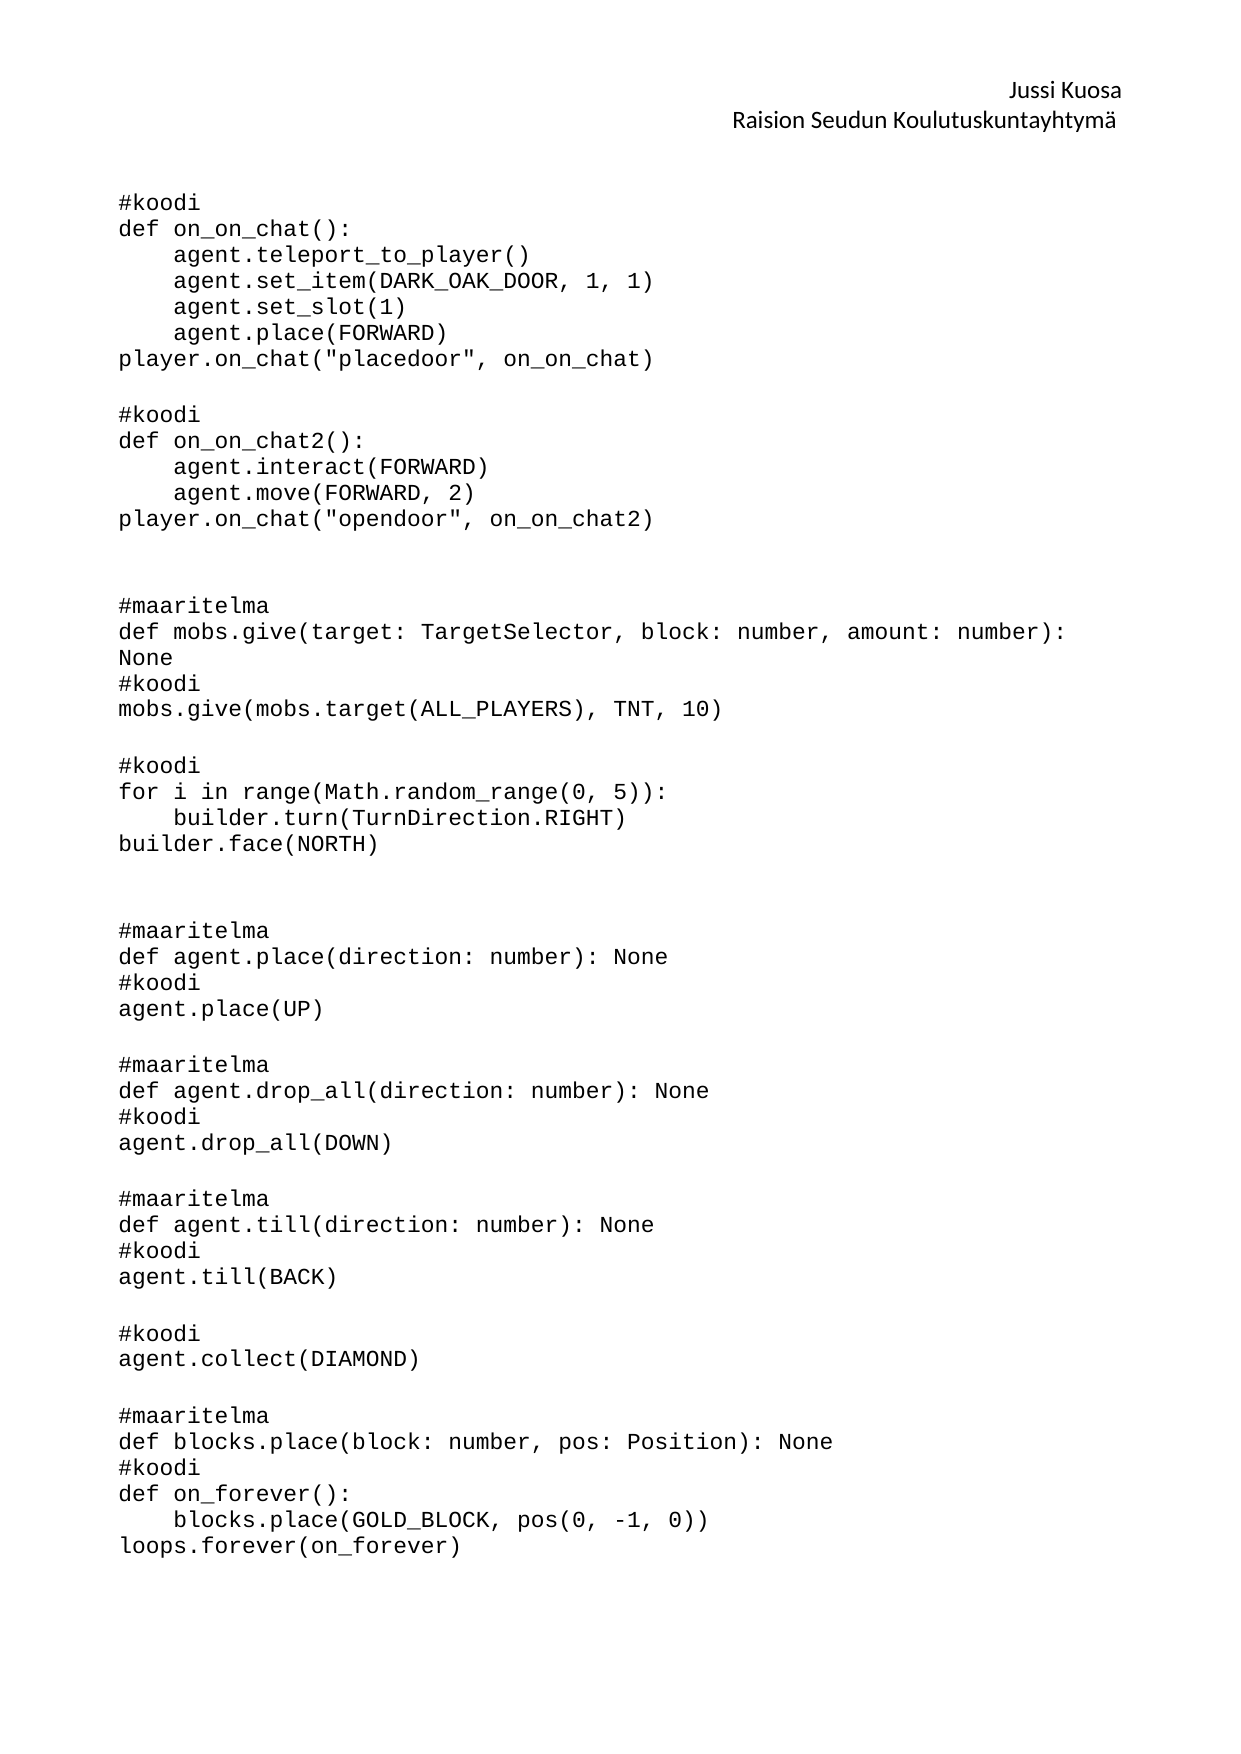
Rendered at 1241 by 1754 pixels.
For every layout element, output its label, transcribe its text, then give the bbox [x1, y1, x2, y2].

text agent.collect(DIAMOND) [118, 1348, 1122, 1374]
text #koodi [118, 403, 1122, 429]
text def agent.drop_all(direction: number): None [118, 1079, 1122, 1105]
text def blocks.place(block: number, pos: Position): None [118, 1430, 1122, 1456]
text loops.forever(on_forever) [118, 1534, 1122, 1560]
text for i in range(Math.random_range(0, 5)): [118, 780, 1122, 806]
text agent.till(BACK) [118, 1265, 1122, 1291]
text player.on_chat("placedoor", on_on_chat) [118, 347, 1122, 373]
text def on_on_chat2(): [118, 429, 1122, 455]
text #koodi [118, 191, 1122, 217]
text def agent.place(direction: number): None [118, 945, 1122, 971]
text blocks.place(GOLD_BLOCK, pos(0, -1, 0)) [118, 1508, 1122, 1534]
text #maaritelma [118, 1404, 1122, 1430]
text #koodi [118, 672, 1122, 698]
text #koodi [118, 1322, 1122, 1348]
text def mobs.give(target: TargetSelector, block: number, amount: number): None [118, 620, 1122, 672]
text agent.drop_all(DOWN) [118, 1131, 1122, 1157]
text def on_forever(): [118, 1482, 1122, 1508]
text mobs.give(mobs.target(ALL_PLAYERS), TNT, 10) [118, 698, 1122, 724]
text #koodi [118, 971, 1122, 997]
text agent.move(FORWARD, 2) [118, 481, 1122, 507]
text #maaritelma [118, 594, 1122, 620]
text agent.set_slot(1) [118, 295, 1122, 321]
text #maaritelma [118, 1053, 1122, 1079]
text player.on_chat("opendoor", on_on_chat2) [118, 507, 1122, 533]
text agent.teleport_to_player() [118, 243, 1122, 269]
text #koodi [118, 754, 1122, 780]
text agent.place(FORWARD) [118, 321, 1122, 347]
text def agent.till(direction: number): None [118, 1213, 1122, 1239]
text def on_on_chat(): [118, 217, 1122, 243]
text #koodi [118, 1105, 1122, 1131]
text builder.face(NORTH) [118, 832, 1122, 858]
text #maaritelma [118, 1188, 1122, 1213]
text #koodi [118, 1239, 1122, 1265]
text agent.set_item(DARK_OAK_DOOR, 1, 1) [118, 269, 1122, 295]
text #koodi [118, 1456, 1122, 1482]
text agent.interact(FORWARD) [118, 455, 1122, 481]
text builder.turn(TurnDirection.RIGHT) [118, 806, 1122, 832]
text #maaritelma [118, 919, 1122, 945]
text agent.place(UP) [118, 997, 1122, 1023]
